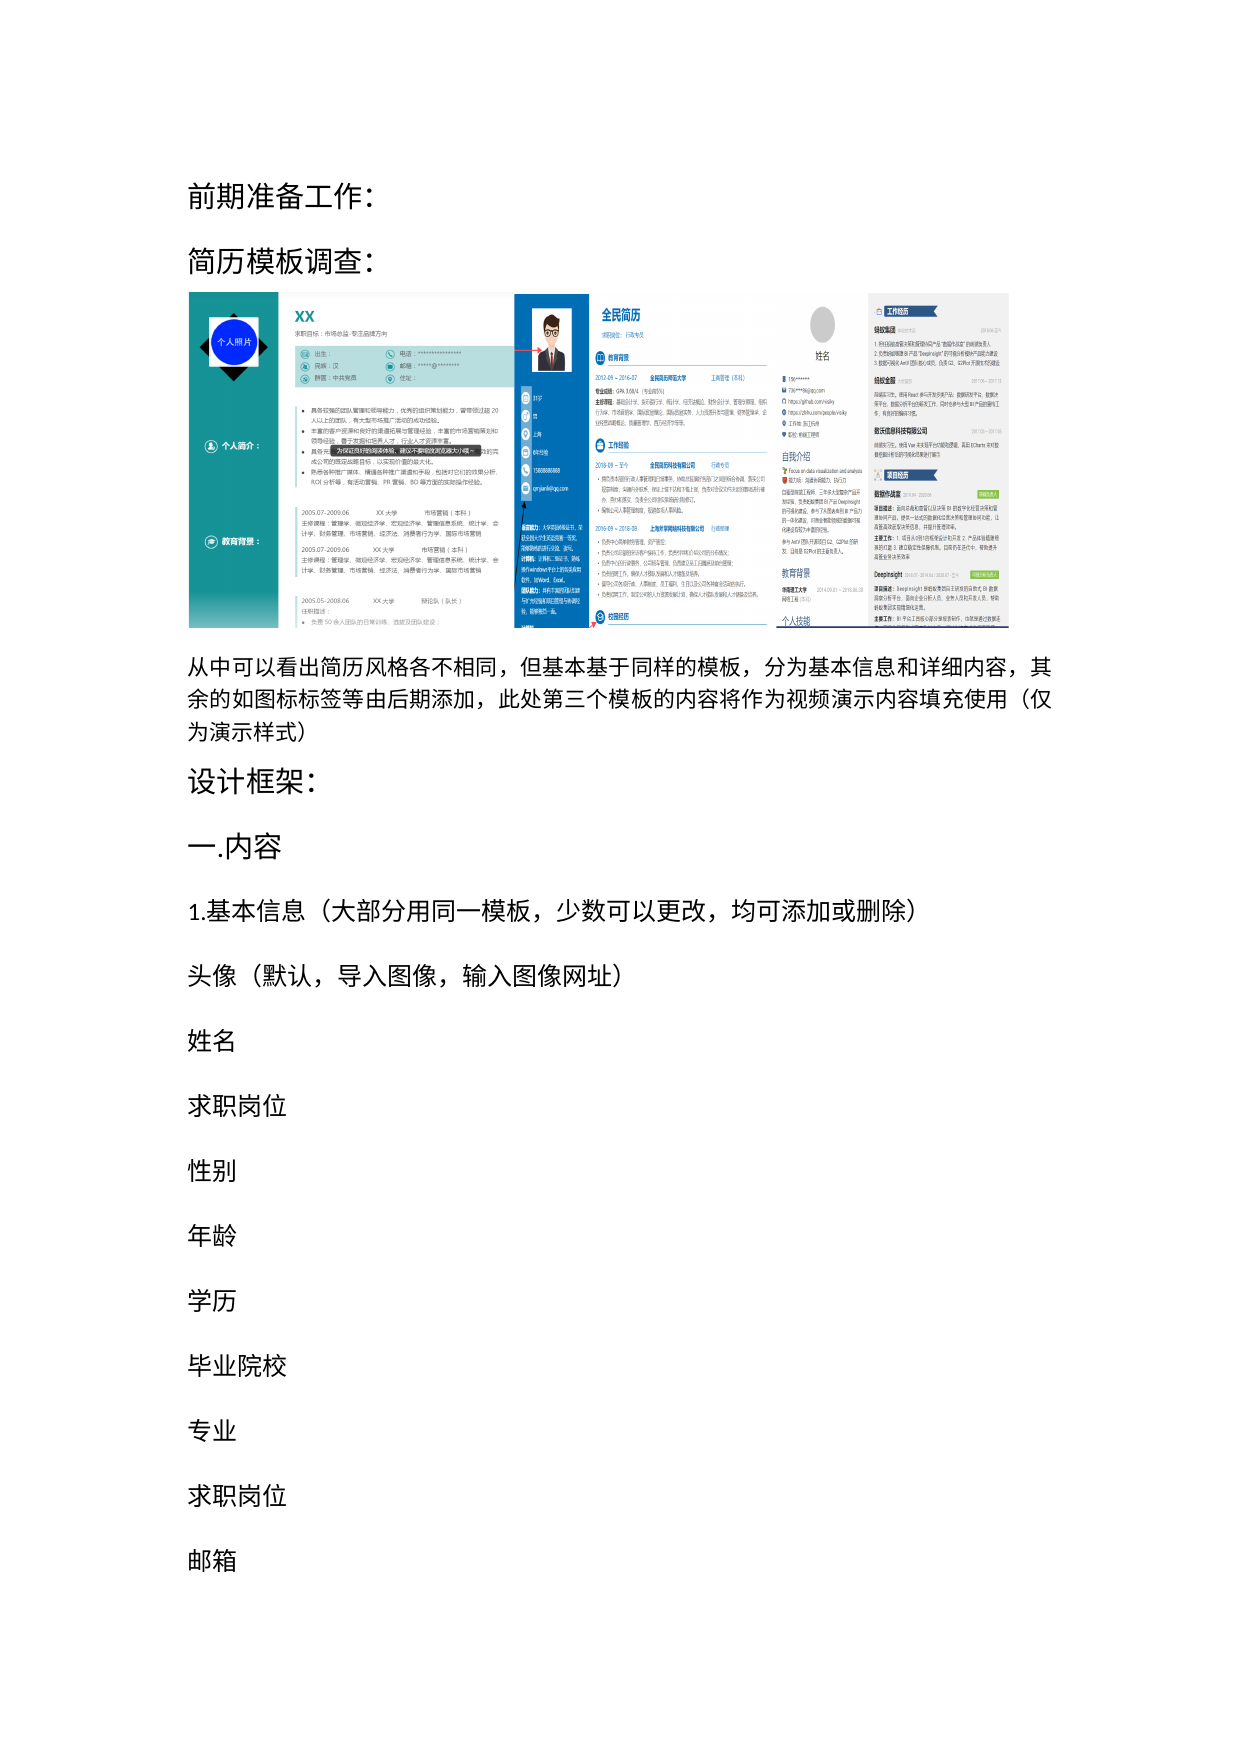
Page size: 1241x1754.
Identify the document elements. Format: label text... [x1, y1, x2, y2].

text 求职岗位 [187, 1462, 1053, 1527]
text 专业 [187, 1397, 1053, 1462]
picture [187, 292, 1009, 628]
text 一.内容 [187, 812, 1053, 877]
text 1.基本信息（大部分用同一模板，少数可以更改，均可添加或删除） [187, 877, 1053, 942]
text 头像（默认，导入图像，输入图像网址） [187, 942, 1053, 1007]
text 邮箱 [187, 1527, 1053, 1592]
text 年龄 [187, 1202, 1053, 1267]
text 设计框架： [187, 747, 1053, 812]
text 学历 [187, 1267, 1053, 1332]
text 简历模板调查： [187, 227, 1053, 292]
text 毕业院校 [187, 1332, 1053, 1397]
text 姓名 [187, 1007, 1053, 1072]
text 前期准备工作： [187, 162, 1053, 227]
text 求职岗位 [187, 1072, 1053, 1137]
text 性别 [187, 1137, 1053, 1202]
text 从中可以看出简历风格各不相同，但基本基于同样的模板，分为基本信息和详细内容，其余的如图标标签等由后期添加，此处第三个模板的内容将作为视频演示内容填充使用（仅为演示样式） [187, 649, 1053, 747]
